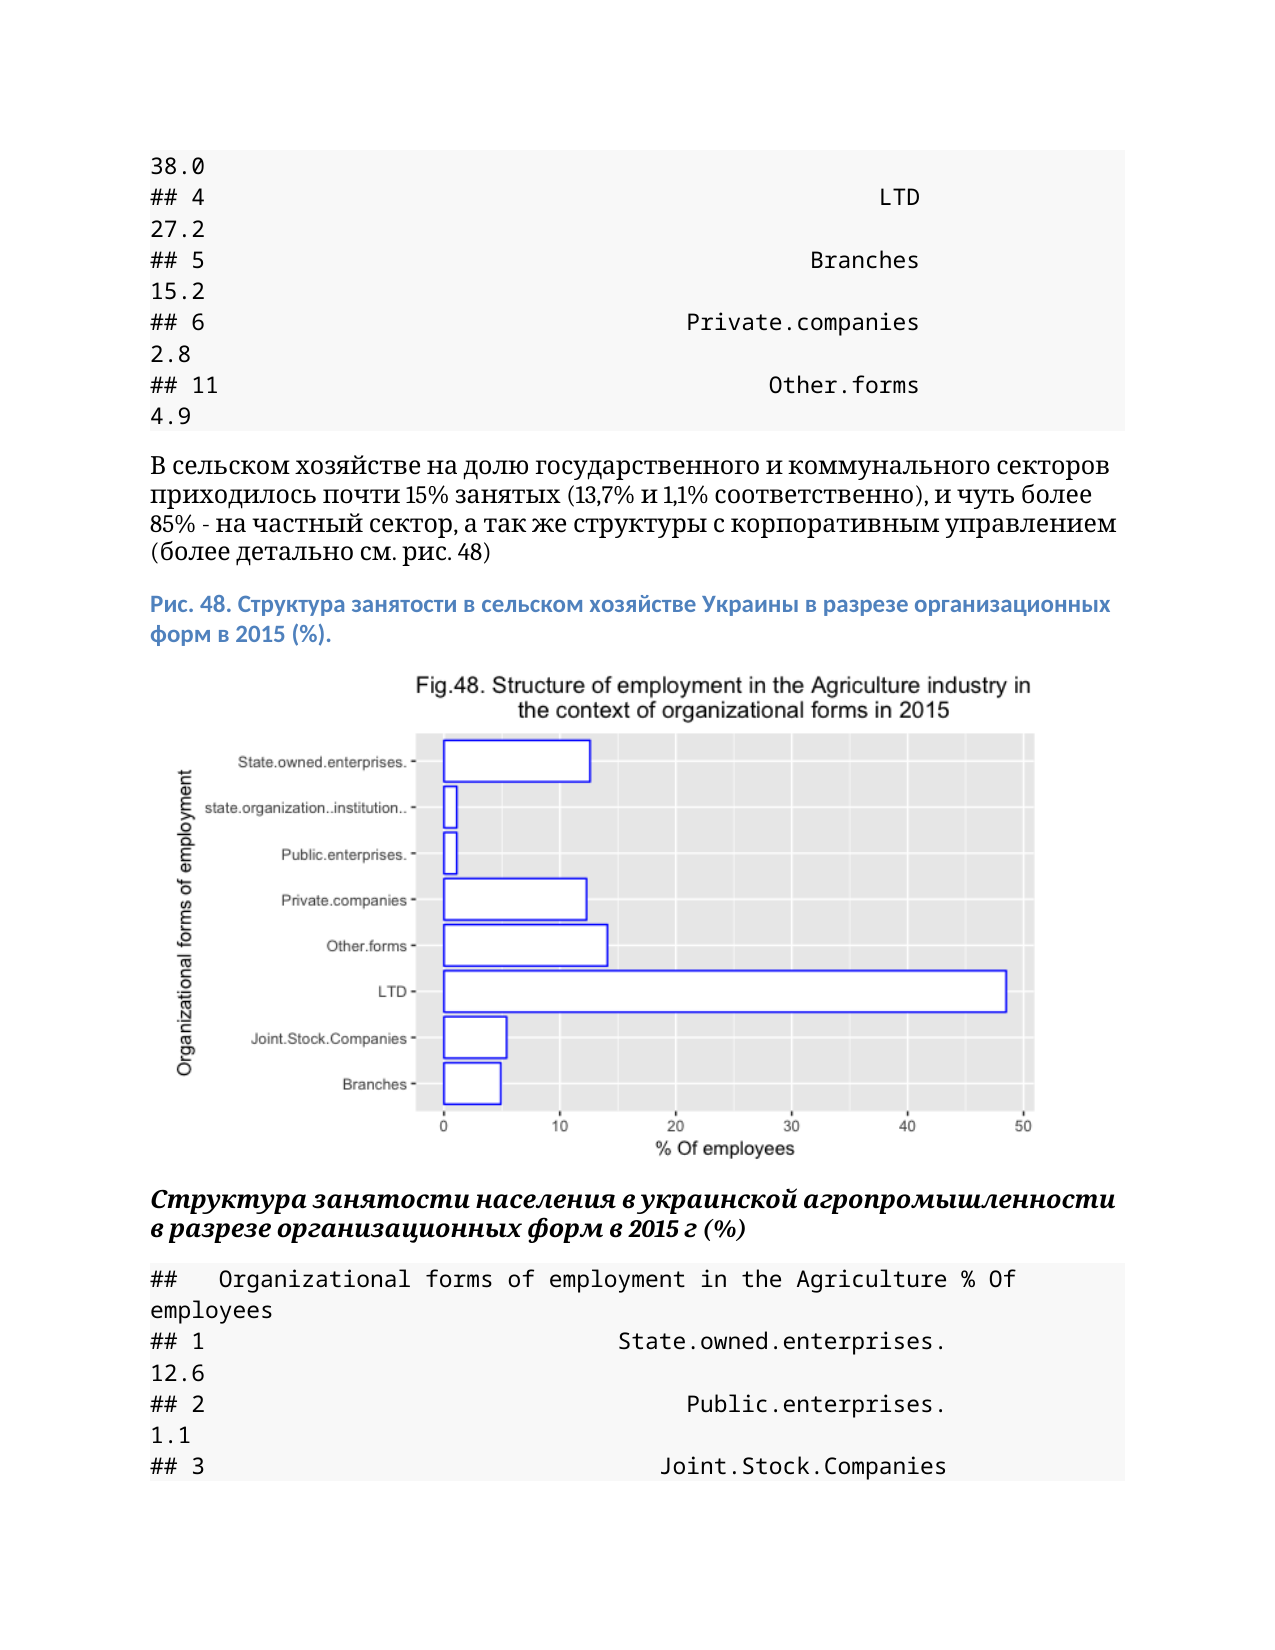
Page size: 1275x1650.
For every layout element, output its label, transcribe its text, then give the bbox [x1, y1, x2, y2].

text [150, 1263, 1125, 1481]
text В сельском хозяйстве на долю государственного и коммунального секторов приходилось почти 15% занятых (13,7% и 1,1% соответственно), и чуть более 85% - на частный сектор, а так же структуры с корпоративным управлением (более детально см. рис. 48) [150, 452, 1125, 567]
subtitle Рис. 48. Структура занятости в сельском хозяйстве Украины в разрезе организационных форм в 2015 (%). [150, 588, 1125, 649]
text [150, 150, 1125, 431]
picture [168, 667, 1044, 1168]
text Структура занятости населения в украинской агропромышленности в разрезе организационных форм в 2015 г (%) [150, 1186, 1125, 1244]
